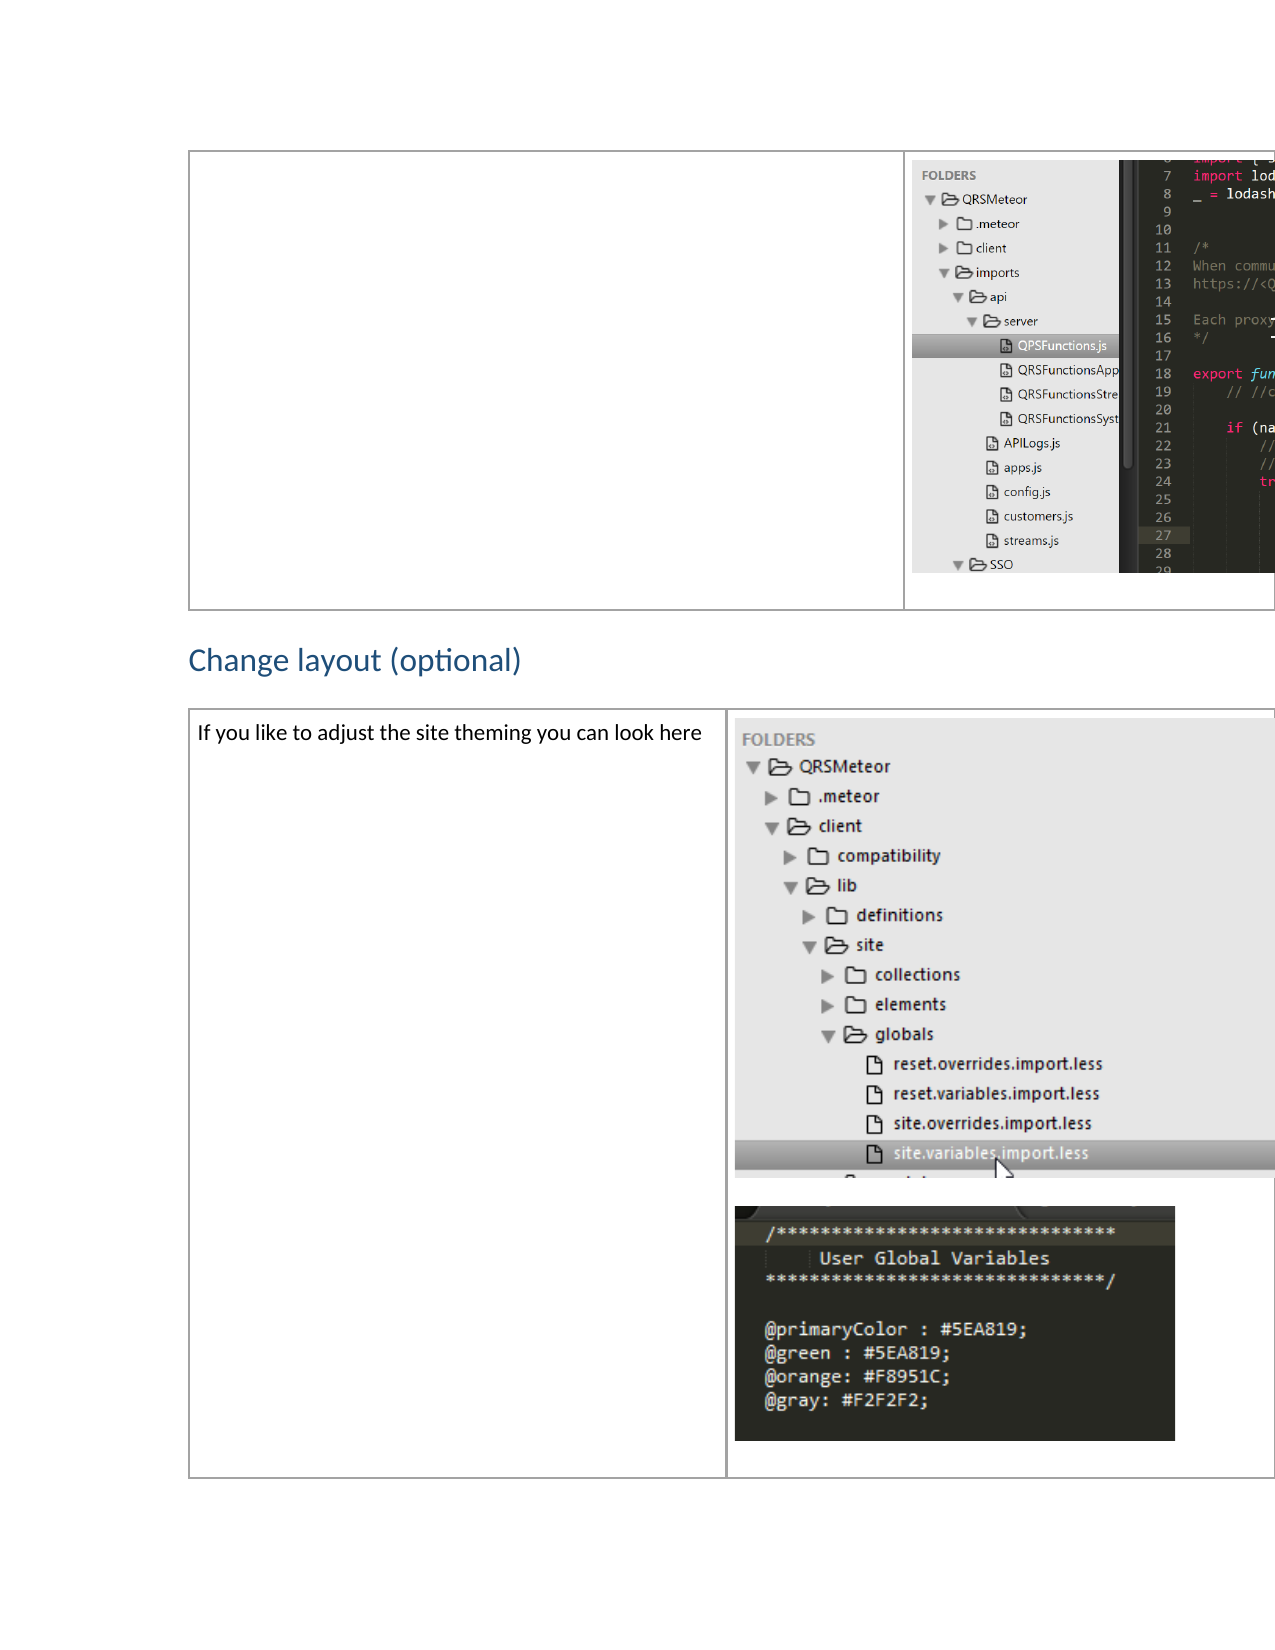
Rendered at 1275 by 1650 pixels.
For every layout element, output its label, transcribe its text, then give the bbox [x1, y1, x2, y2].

picture [734, 1206, 1176, 1441]
table_header If you like to adjust the site theming you can look here [190, 710, 725, 1477]
table_header [728, 710, 1274, 1477]
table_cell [190, 152, 903, 609]
text Change layout (optional) [188, 639, 1125, 680]
picture [734, 718, 1275, 1178]
picture [912, 160, 1275, 573]
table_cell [905, 152, 1274, 609]
